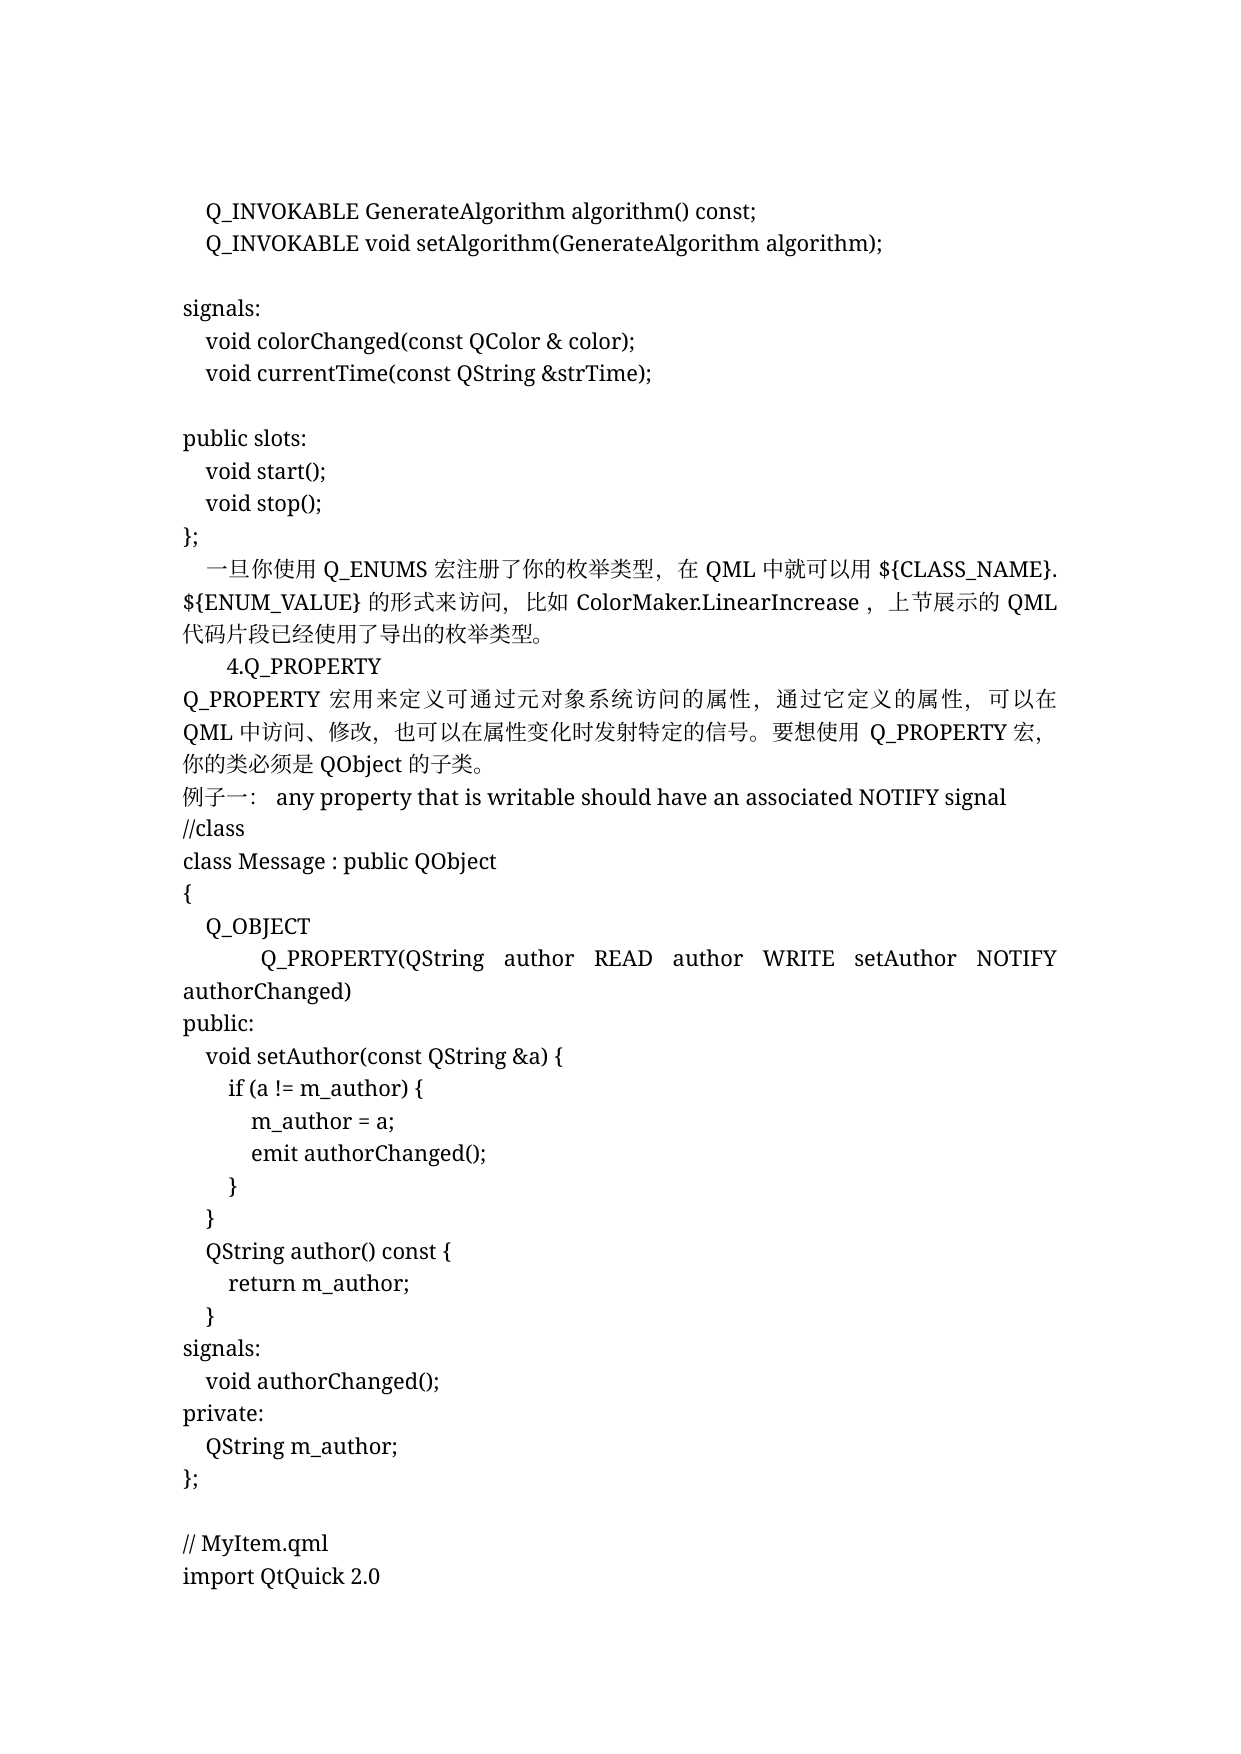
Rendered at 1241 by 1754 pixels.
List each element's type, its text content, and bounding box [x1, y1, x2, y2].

text import QtQuick 2.0 [183, 1559, 1058, 1592]
text }; [183, 1462, 1058, 1494]
text void start(); [183, 454, 1058, 487]
text Q_OBJECT [183, 909, 1058, 942]
text Q_INVOKABLE GenerateAlgorithm algorithm() const; [183, 194, 1058, 227]
text Q_PROPERTY(QString author READ author WRITE setAuthor NOTIFY authorChanged) [183, 942, 1058, 1007]
text }; [183, 519, 1058, 552]
text public slots: [183, 422, 1058, 454]
text 4.Q_PROPERTY [183, 649, 1058, 682]
text } [183, 1202, 1058, 1234]
text return m_author; [183, 1267, 1058, 1299]
text void currentTime(const QString &strTime); [183, 357, 1058, 389]
text } [183, 1169, 1058, 1202]
text QString m_author; [183, 1429, 1058, 1462]
text Q_PROPERTY 宏用来定义可通过元对象系统访问的属性，通过它定义的属性，可以在 QML 中访问、修改，也可以在属性变化时发射特定的信号。要想使用 Q_PROPERTY 宏，你的类必须是 QObject 的子类。 [183, 682, 1058, 779]
text if (a != m_author) { [183, 1072, 1058, 1104]
text void authorChanged(); [183, 1364, 1058, 1397]
text 一旦你使用 Q_ENUMS 宏注册了你的枚举类型，在 QML 中就可以用 ${CLASS_NAME}.${ENUM_VALUE} 的形式来访问，比如 ColorMaker.LinearIncrease ，上节展示的 QML 代码片段已经使用了导出的枚举类型。 [183, 552, 1058, 649]
text QString author() const { [183, 1234, 1058, 1267]
text private: [183, 1397, 1058, 1429]
text 例子一： any property that is writable should have an associated NOTIFY signal [183, 779, 1058, 812]
text class Message : public QObject [183, 844, 1058, 877]
text emit authorChanged(); [183, 1137, 1058, 1169]
text void stop(); [183, 487, 1058, 519]
text Q_INVOKABLE void setAlgorithm(GenerateAlgorithm algorithm); [183, 227, 1058, 259]
text m_author = a; [183, 1104, 1058, 1137]
text { [183, 877, 1058, 909]
text public: [183, 1007, 1058, 1039]
text } [183, 1299, 1058, 1332]
text signals: [183, 1332, 1058, 1364]
text void setAuthor(const QString &a) { [183, 1039, 1058, 1072]
text //class [183, 812, 1058, 844]
text // MyItem.qml [183, 1527, 1058, 1559]
text void colorChanged(const QColor & color); [183, 324, 1058, 357]
text signals: [183, 292, 1058, 324]
